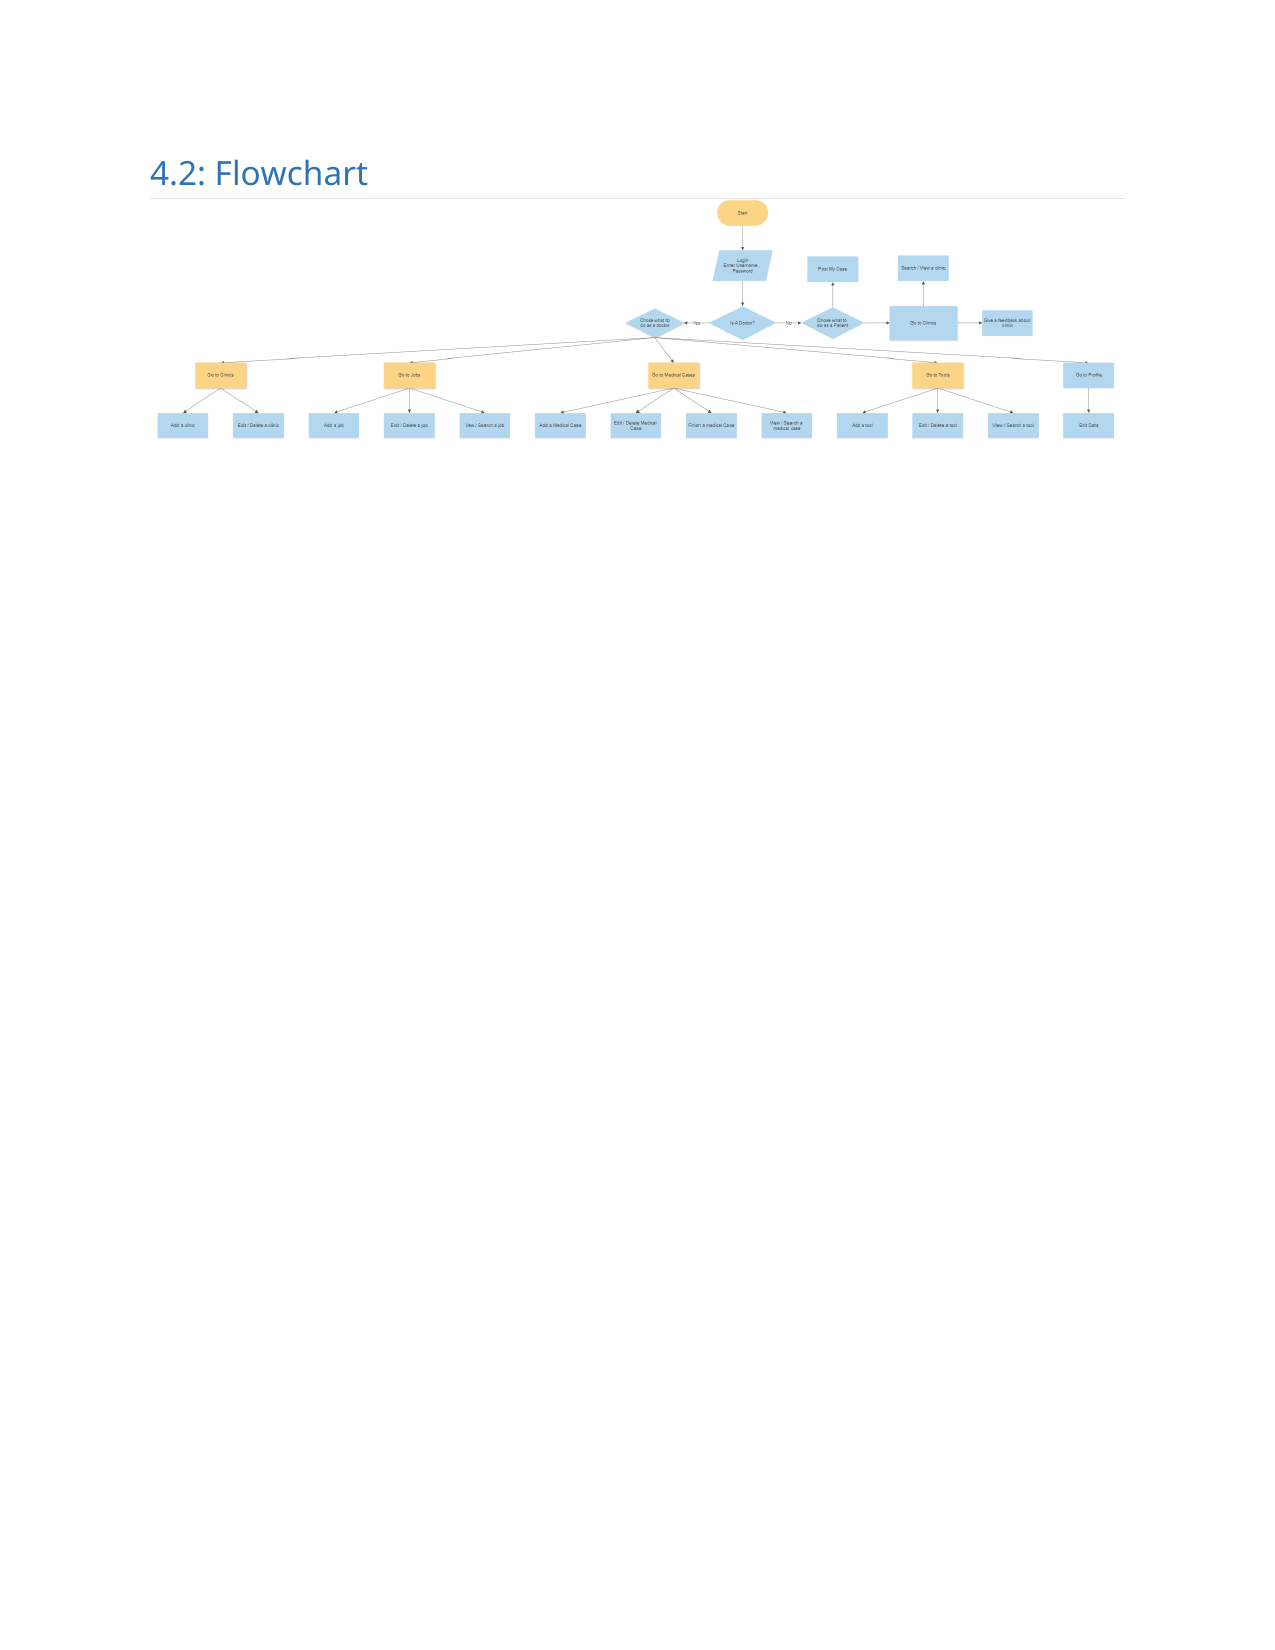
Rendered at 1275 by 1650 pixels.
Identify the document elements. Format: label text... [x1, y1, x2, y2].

subtitle 4.2: Flowchart [150, 150, 1125, 195]
picture [150, 198, 1125, 439]
